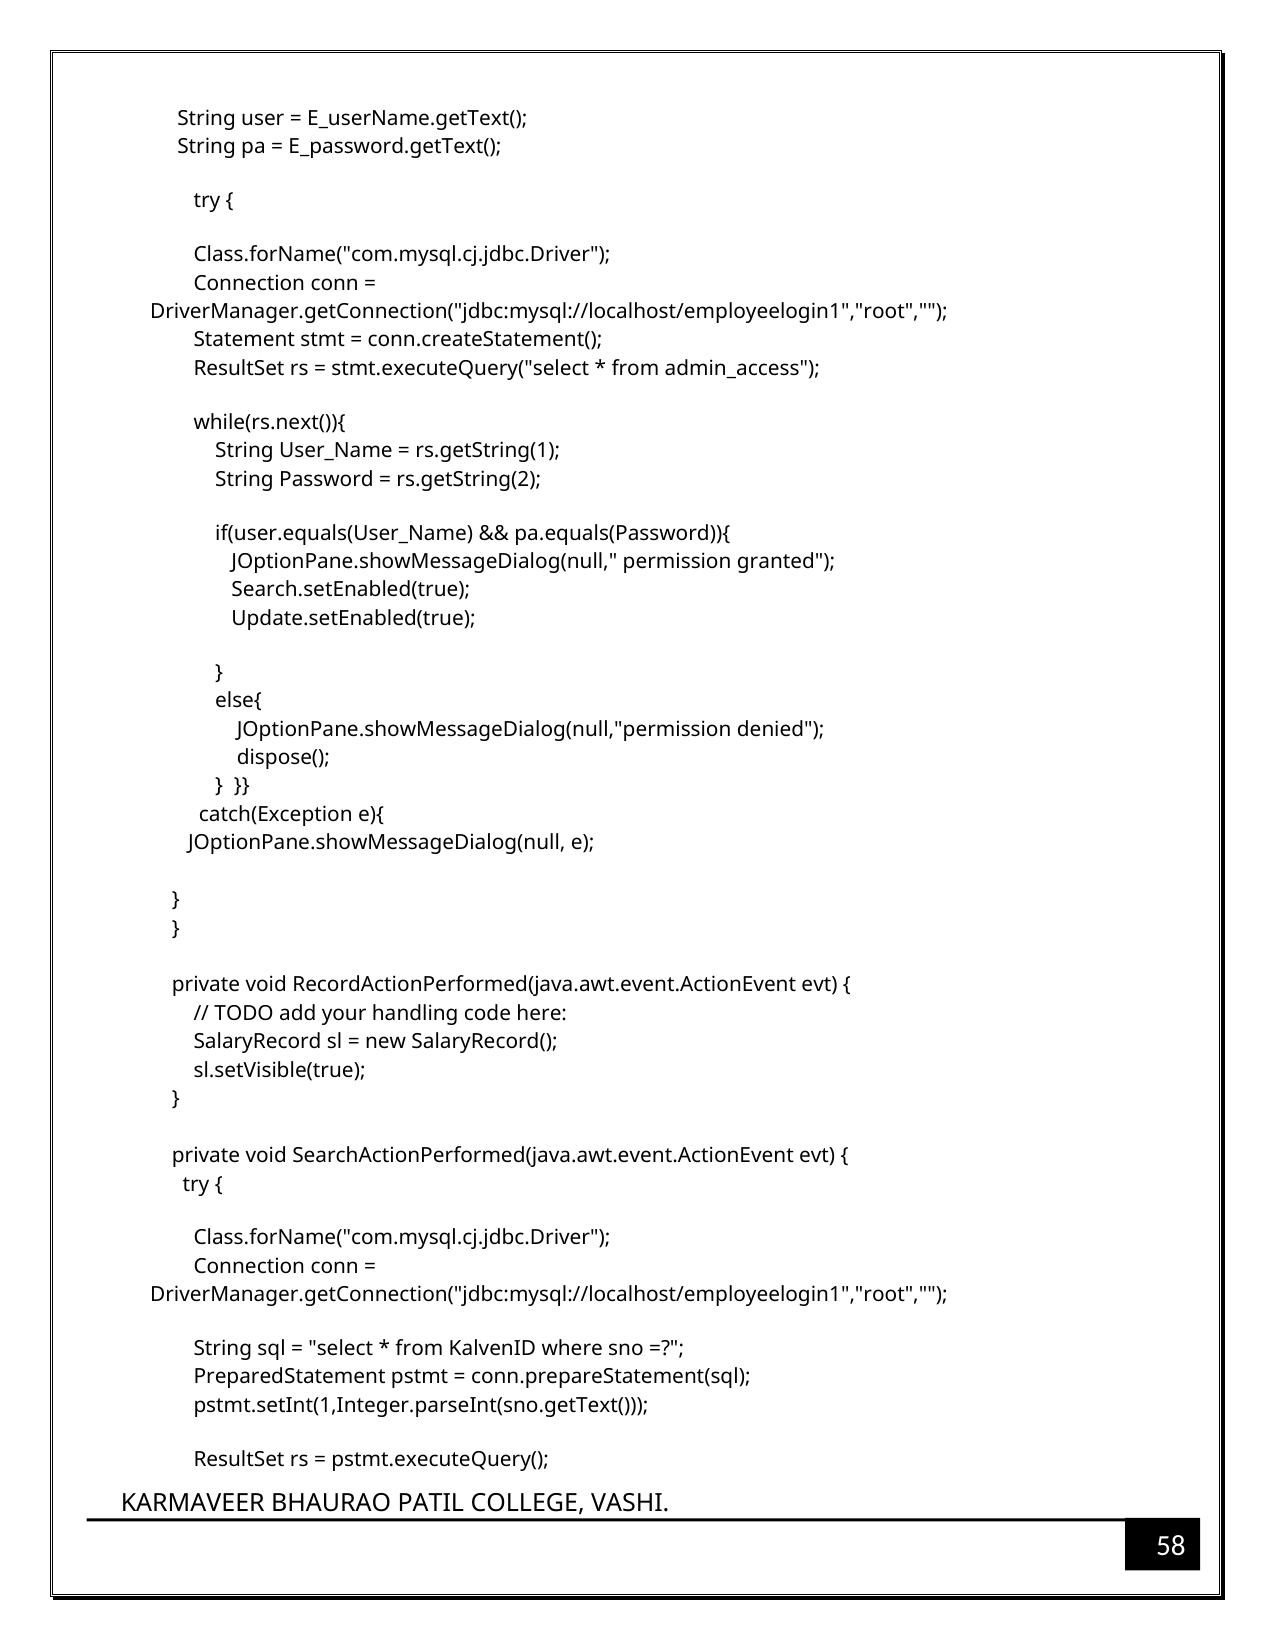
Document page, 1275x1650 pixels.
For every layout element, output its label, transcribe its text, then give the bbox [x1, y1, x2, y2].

text JOptionPane.showMessageDialog(null," permission granted"); [150, 546, 1131, 574]
text else{ [150, 685, 1131, 714]
text } }} [150, 771, 1131, 799]
text } [150, 657, 1131, 685]
text String Password = rs.getString(2); [150, 464, 1131, 492]
text JOptionPane.showMessageDialog(null, e); [150, 827, 1131, 856]
text while(rs.next()){ [150, 407, 1131, 435]
text String user = E_userName.getText(); [150, 103, 1131, 132]
text catch(Exception e){ [150, 799, 1131, 827]
text pstmt.setInt(1,Integer.parseInt(sno.getText())); [150, 1390, 1131, 1418]
text String pa = E_password.getText(); [150, 132, 1131, 160]
text Connection conn = DriverManager.getConnection("jdbc:mysql://localhost/employeelogin1","root",""); [150, 268, 1131, 324]
text String sql = "select * from KalvenID where sno =?"; [150, 1333, 1131, 1362]
text try { [150, 1169, 1131, 1197]
text Class.forName("com.mysql.cj.jdbc.Driver"); [150, 239, 1131, 268]
text SalaryRecord sl = new SalaryRecord(); [150, 1026, 1131, 1055]
text Connection conn = DriverManager.getConnection("jdbc:mysql://localhost/employeelogin1","root",""); [150, 1251, 1131, 1308]
text Update.setEnabled(true); [150, 603, 1131, 631]
text sl.setVisible(true); [150, 1055, 1131, 1083]
text dispose(); [150, 742, 1131, 771]
text PreparedStatement pstmt = conn.prepareStatement(sql); [150, 1362, 1131, 1390]
text if(user.equals(User_Name) && pa.equals(Password)){ [150, 518, 1131, 546]
text } [150, 884, 1131, 913]
text Search.setEnabled(true); [150, 574, 1131, 603]
text String User_Name = rs.getString(1); [150, 435, 1131, 464]
text } [150, 1083, 1131, 1112]
text ResultSet rs = stmt.executeQuery("select * from admin_access"); [150, 353, 1131, 381]
text JOptionPane.showMessageDialog(null,"permission denied"); [150, 714, 1131, 742]
text private void SearchActionPerformed(java.awt.event.ActionEvent evt) { [150, 1140, 1131, 1169]
text ResultSet rs = pstmt.executeQuery(); [150, 1444, 1131, 1472]
text } [150, 913, 1131, 941]
text try { [150, 185, 1131, 214]
text Statement stmt = conn.createStatement(); [150, 324, 1131, 353]
text // TODO add your handling code here: [150, 998, 1131, 1026]
text private void RecordActionPerformed(java.awt.event.ActionEvent evt) { [150, 969, 1131, 998]
text Class.forName("com.mysql.cj.jdbc.Driver"); [150, 1222, 1131, 1251]
